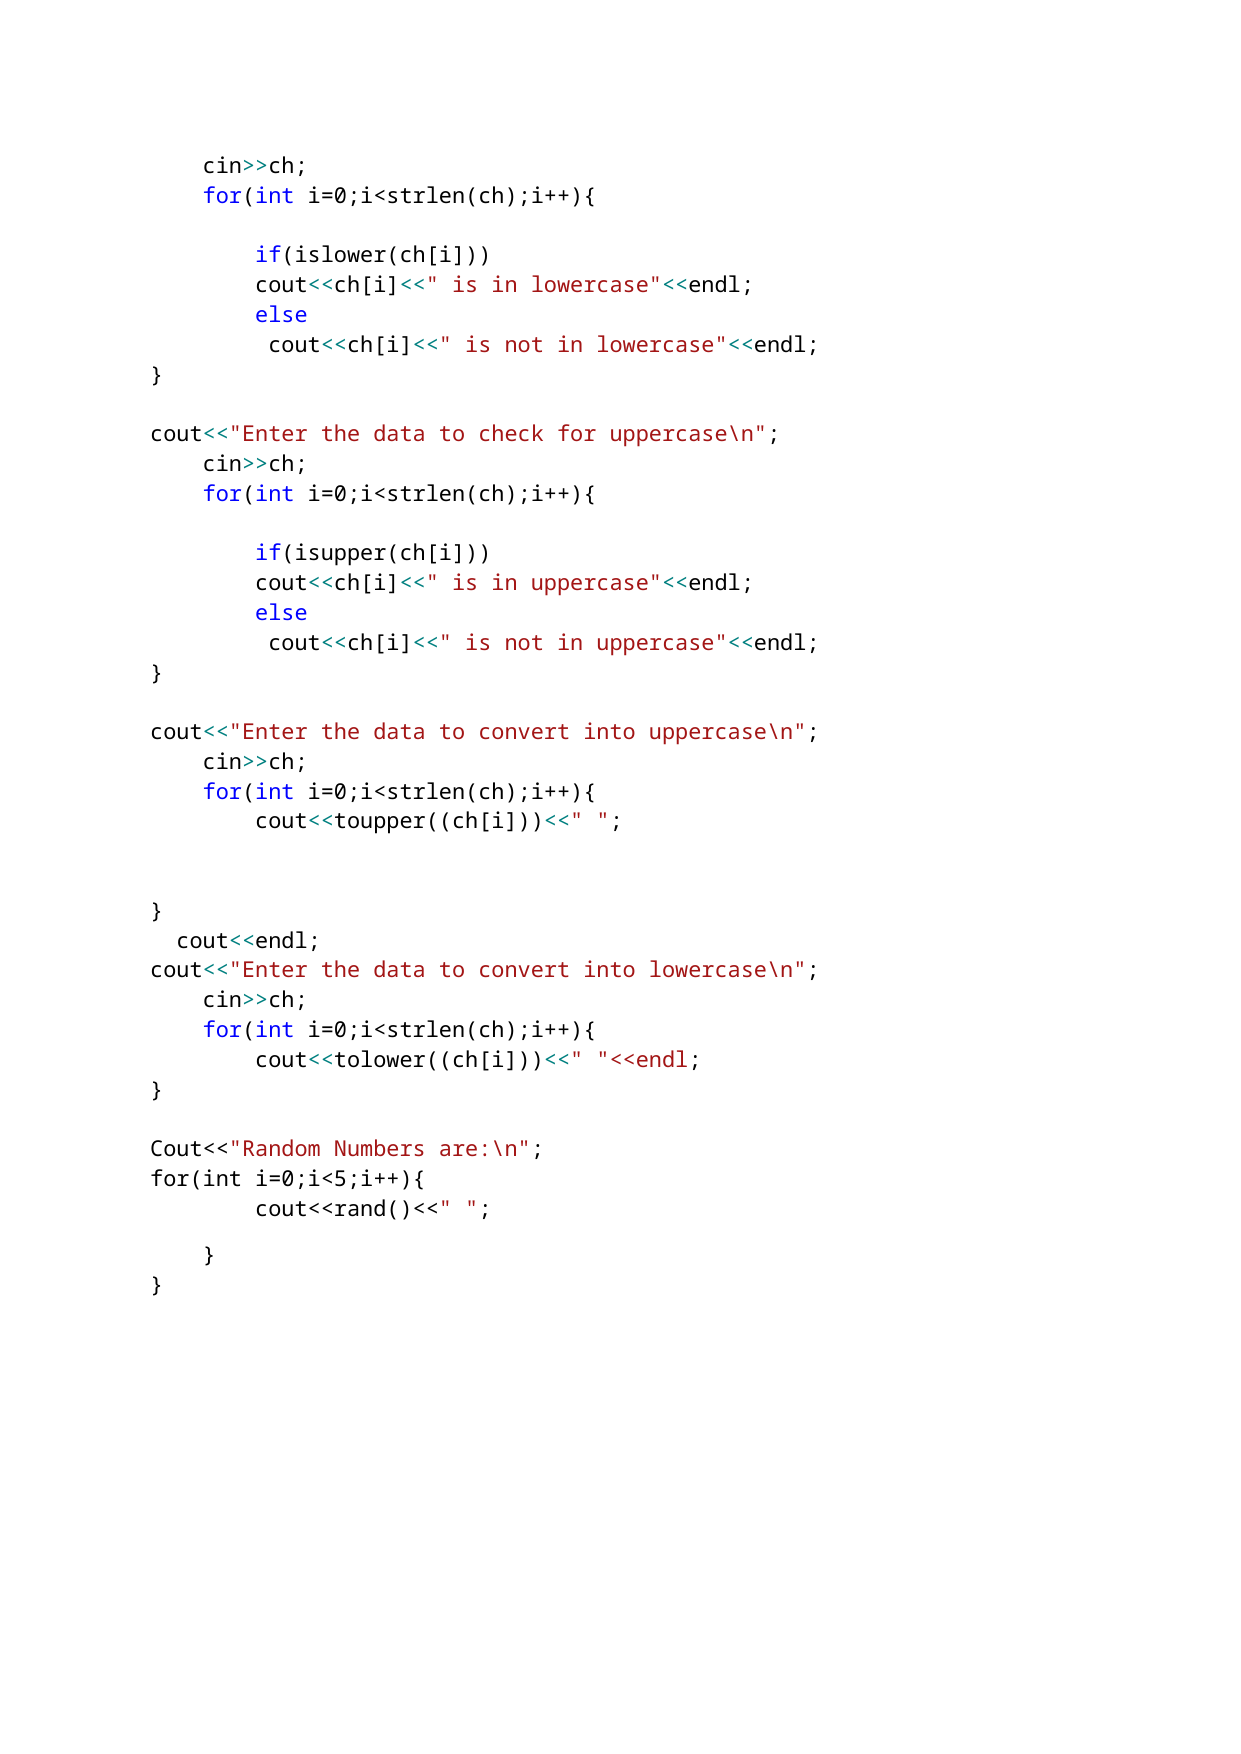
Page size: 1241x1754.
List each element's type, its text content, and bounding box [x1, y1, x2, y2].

text cout<<ch[i]<<" is not in lowercase"<<endl; [150, 329, 1090, 358]
text cout<<ch[i]<<" is not in uppercase"<<endl; [150, 627, 1090, 656]
text cout<<"Enter the data to convert into uppercase\n"; [150, 716, 1090, 746]
text if(isupper(ch[i])) [150, 537, 1090, 567]
text for(int i=0;i<strlen(ch);i++){ [150, 180, 1090, 209]
text if(islower(ch[i])) [150, 239, 1090, 269]
text } [150, 1073, 1090, 1103]
text cout<<rand()<<" "; [150, 1193, 1090, 1222]
text cout<<tolower((ch[i]))<<" "<<endl; [150, 1044, 1090, 1073]
text for(int i=0;i<strlen(ch);i++){ [150, 478, 1090, 507]
text } [150, 358, 1090, 388]
text cout<<"Enter the data to check for uppercase\n"; [150, 418, 1090, 448]
text cout<<ch[i]<<" is in uppercase"<<endl; [150, 567, 1090, 597]
text cout<<ch[i]<<" is in lowercase"<<endl; [150, 269, 1090, 299]
text cin>>ch; [150, 746, 1090, 776]
text cin>>ch; [150, 150, 1090, 180]
text for(int i=0;i<strlen(ch);i++){ [150, 1014, 1090, 1044]
text cout<<toupper((ch[i]))<<" "; [150, 805, 1090, 835]
text Cout<<"Random Numbers are:\n"; [150, 1133, 1090, 1163]
text } [150, 656, 1090, 686]
text else [150, 597, 1090, 627]
text for(int i=0;i<5;i++){ [150, 1163, 1090, 1193]
text cin>>ch; [150, 448, 1090, 478]
text } [150, 1239, 1090, 1269]
text cout<<endl; [150, 924, 1090, 954]
text cin>>ch; [150, 984, 1090, 1014]
text } [150, 1269, 1090, 1299]
text } [150, 895, 1090, 924]
text cout<<"Enter the data to convert into lowercase\n"; [150, 954, 1090, 984]
text for(int i=0;i<strlen(ch);i++){ [150, 776, 1090, 805]
text else [150, 299, 1090, 329]
